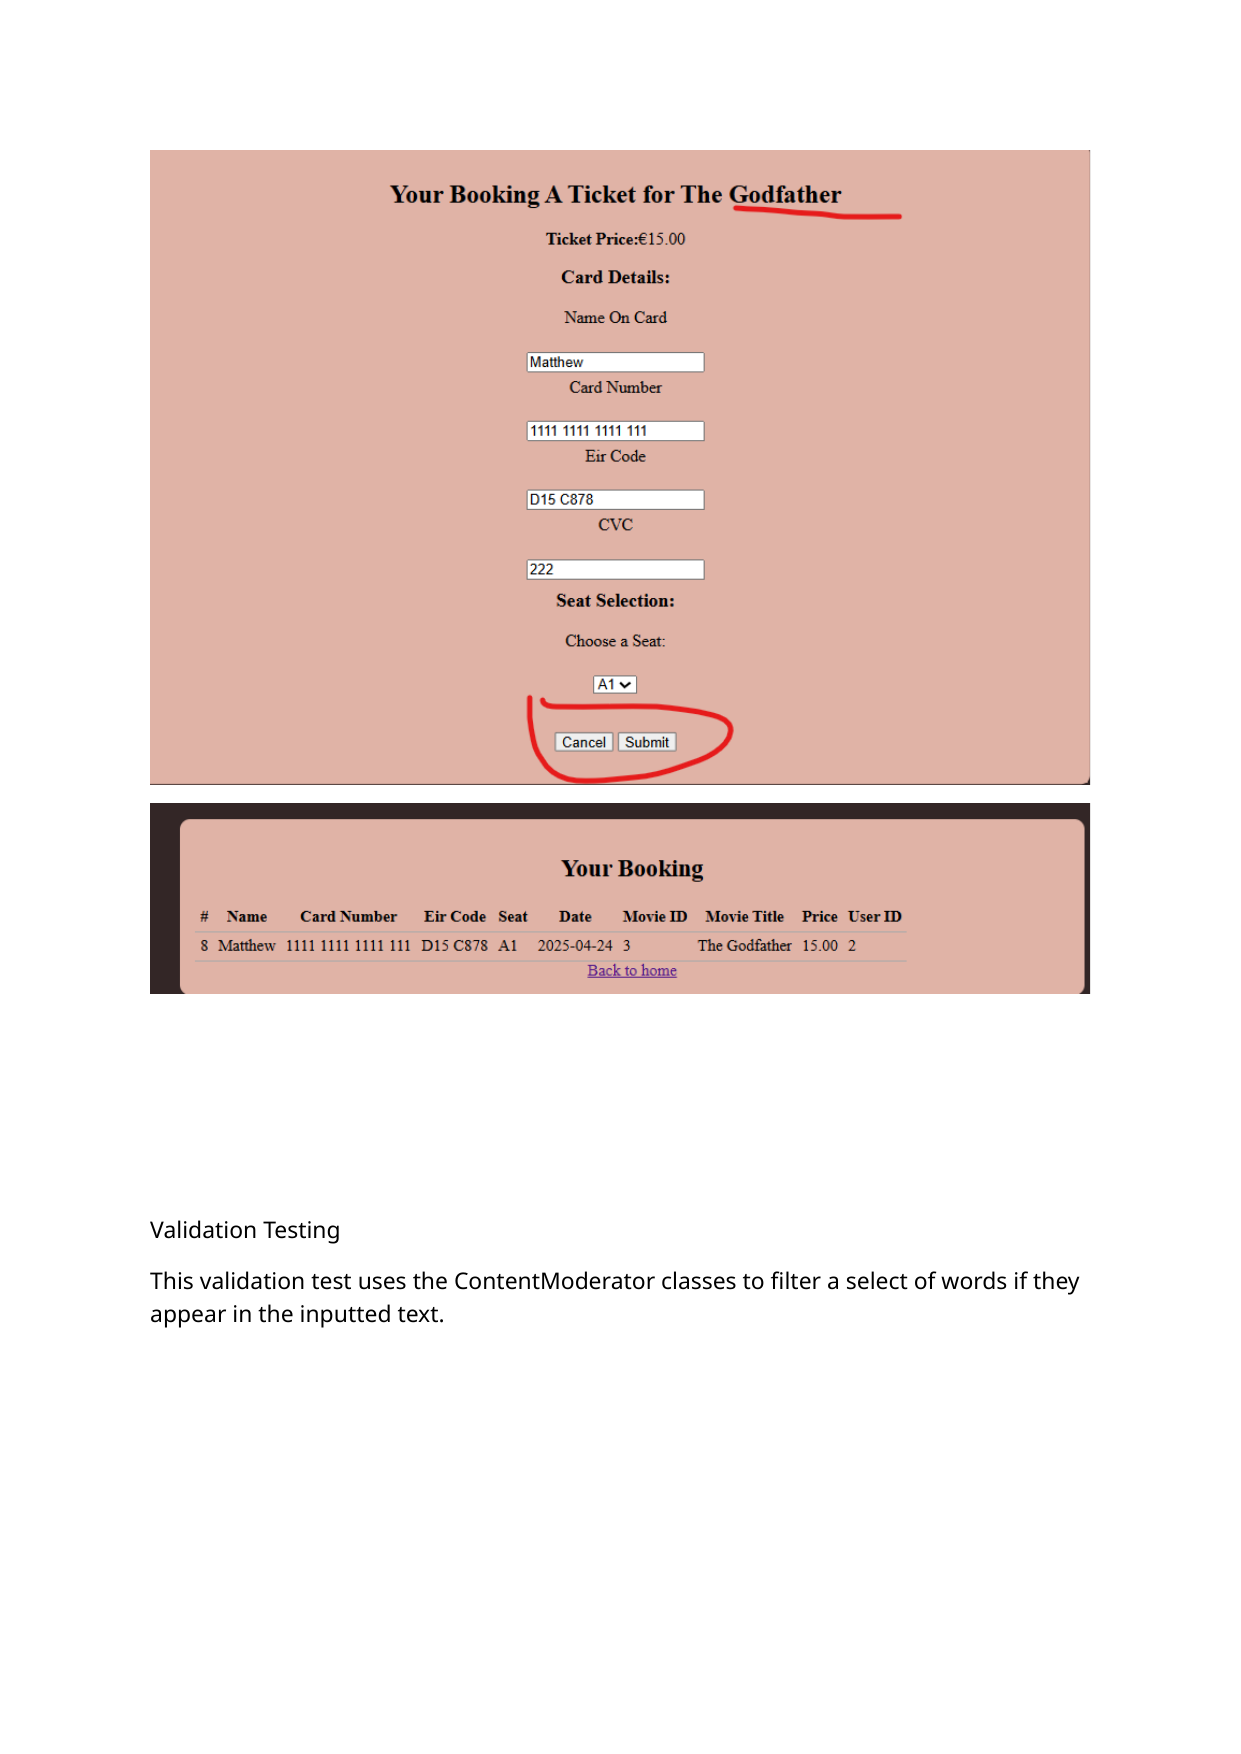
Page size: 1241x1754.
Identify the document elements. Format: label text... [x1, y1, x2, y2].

text Validation Testing [150, 1214, 1090, 1246]
picture [150, 150, 1091, 785]
text This validation test uses the ContentModerator classes to filter a select of words if they appear in the inputted text. [150, 1265, 1090, 1330]
picture [150, 803, 1091, 994]
